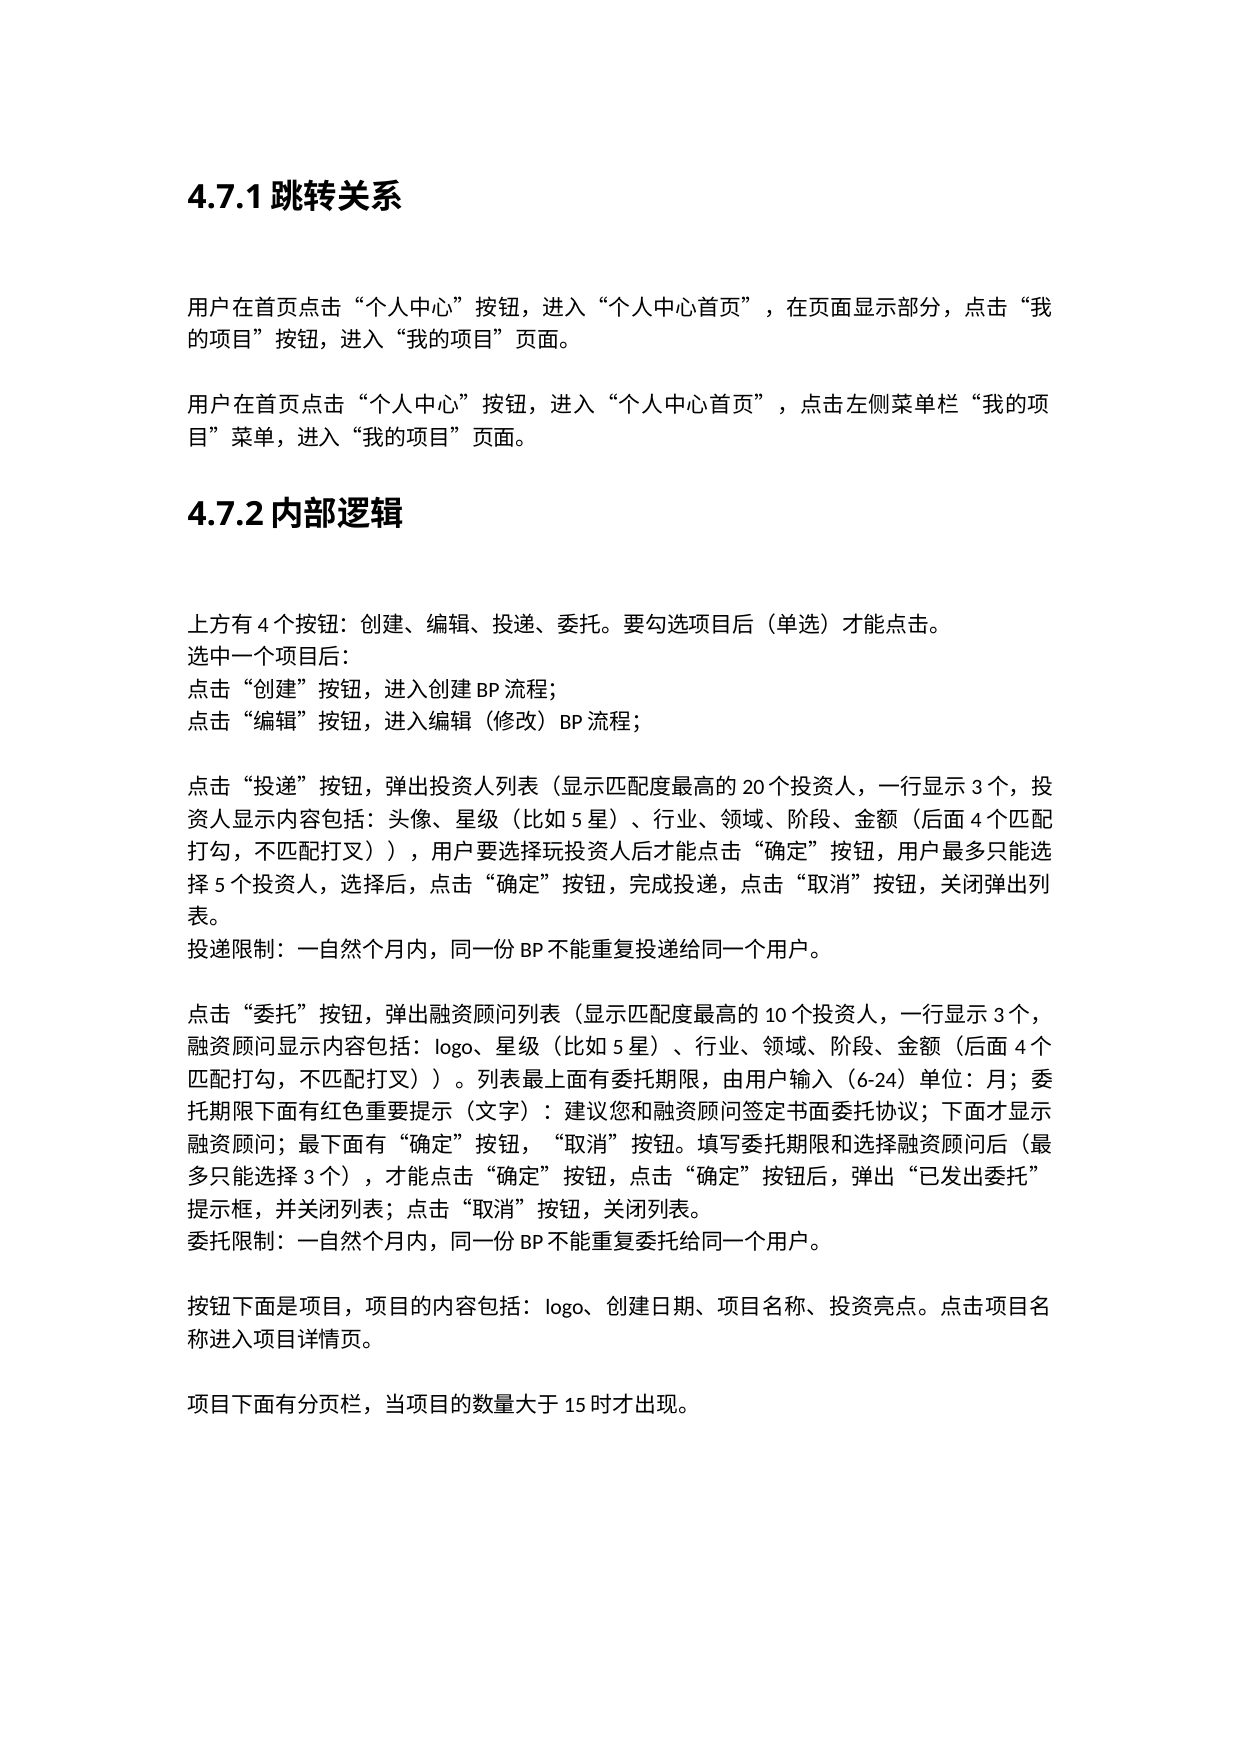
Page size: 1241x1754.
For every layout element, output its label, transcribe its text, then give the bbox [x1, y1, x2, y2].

subtitle 4.7.2内部逻辑 [187, 479, 1053, 544]
text 上方有4个按钮：创建、编辑、投递、委托。要勾选项目后（单选）才能点击。 [187, 606, 1053, 639]
text 点击“编辑”按钮，进入编辑（修改）BP流程； [187, 704, 1053, 736]
text 点击“委托”按钮，弹出融资顾问列表（显示匹配度最高的10个投资人，一行显示3个，融资顾问显示内容包括：logo、星级（比如5星）、行业、领域、阶段、金额（后面4个匹配打勾，不匹配打叉））。列表最上面有委托期限，由用户输入（6-24）单位：月；委托期限下面有红色重要提示（文字）：建议您和融资顾问签定书面委托协议；下面才显示融资顾问；最下面有“确定”按钮，“取消”按钮。填写委托期限和选择融资顾问后（最多只能选择3个），才能点击“确定”按钮，点击“确定”按钮后，弹出“已发出委托”提示框，并关闭列表；点击“取消”按钮，关闭列表。 [187, 996, 1053, 1224]
text 投递限制：一自然个月内，同一份BP不能重复投递给同一个用户。 [187, 931, 1053, 964]
subtitle 4.7.1跳转关系 [187, 162, 1053, 227]
text 用户在首页点击“个人中心”按钮，进入“个人中心首页”，在页面显示部分，点击“我的项目”按钮，进入“我的项目”页面。 [187, 289, 1053, 354]
text 项目下面有分页栏，当项目的数量大于15时才出现。 [187, 1386, 1053, 1419]
text 按钮下面是项目，项目的内容包括：logo、创建日期、项目名称、投资亮点。点击项目名称进入项目详情页。 [187, 1289, 1053, 1354]
text 点击“创建”按钮，进入创建BP流程； [187, 671, 1053, 704]
text 选中一个项目后： [187, 639, 1053, 671]
text 委托限制：一自然个月内，同一份BP不能重复委托给同一个用户。 [187, 1224, 1053, 1256]
text 用户在首页点击“个人中心”按钮，进入“个人中心首页”，点击左侧菜单栏“我的项目”菜单，进入“我的项目”页面。 [187, 387, 1053, 452]
text 点击“投递”按钮，弹出投资人列表（显示匹配度最高的20个投资人，一行显示3个，投资人显示内容包括：头像、星级（比如5星）、行业、领域、阶段、金额（后面4个匹配打勾，不匹配打叉）），用户要选择玩投资人后才能点击“确定”按钮，用户最多只能选择5个投资人，选择后，点击“确定”按钮，完成投递，点击“取消”按钮，关闭弹出列表。 [187, 769, 1053, 931]
